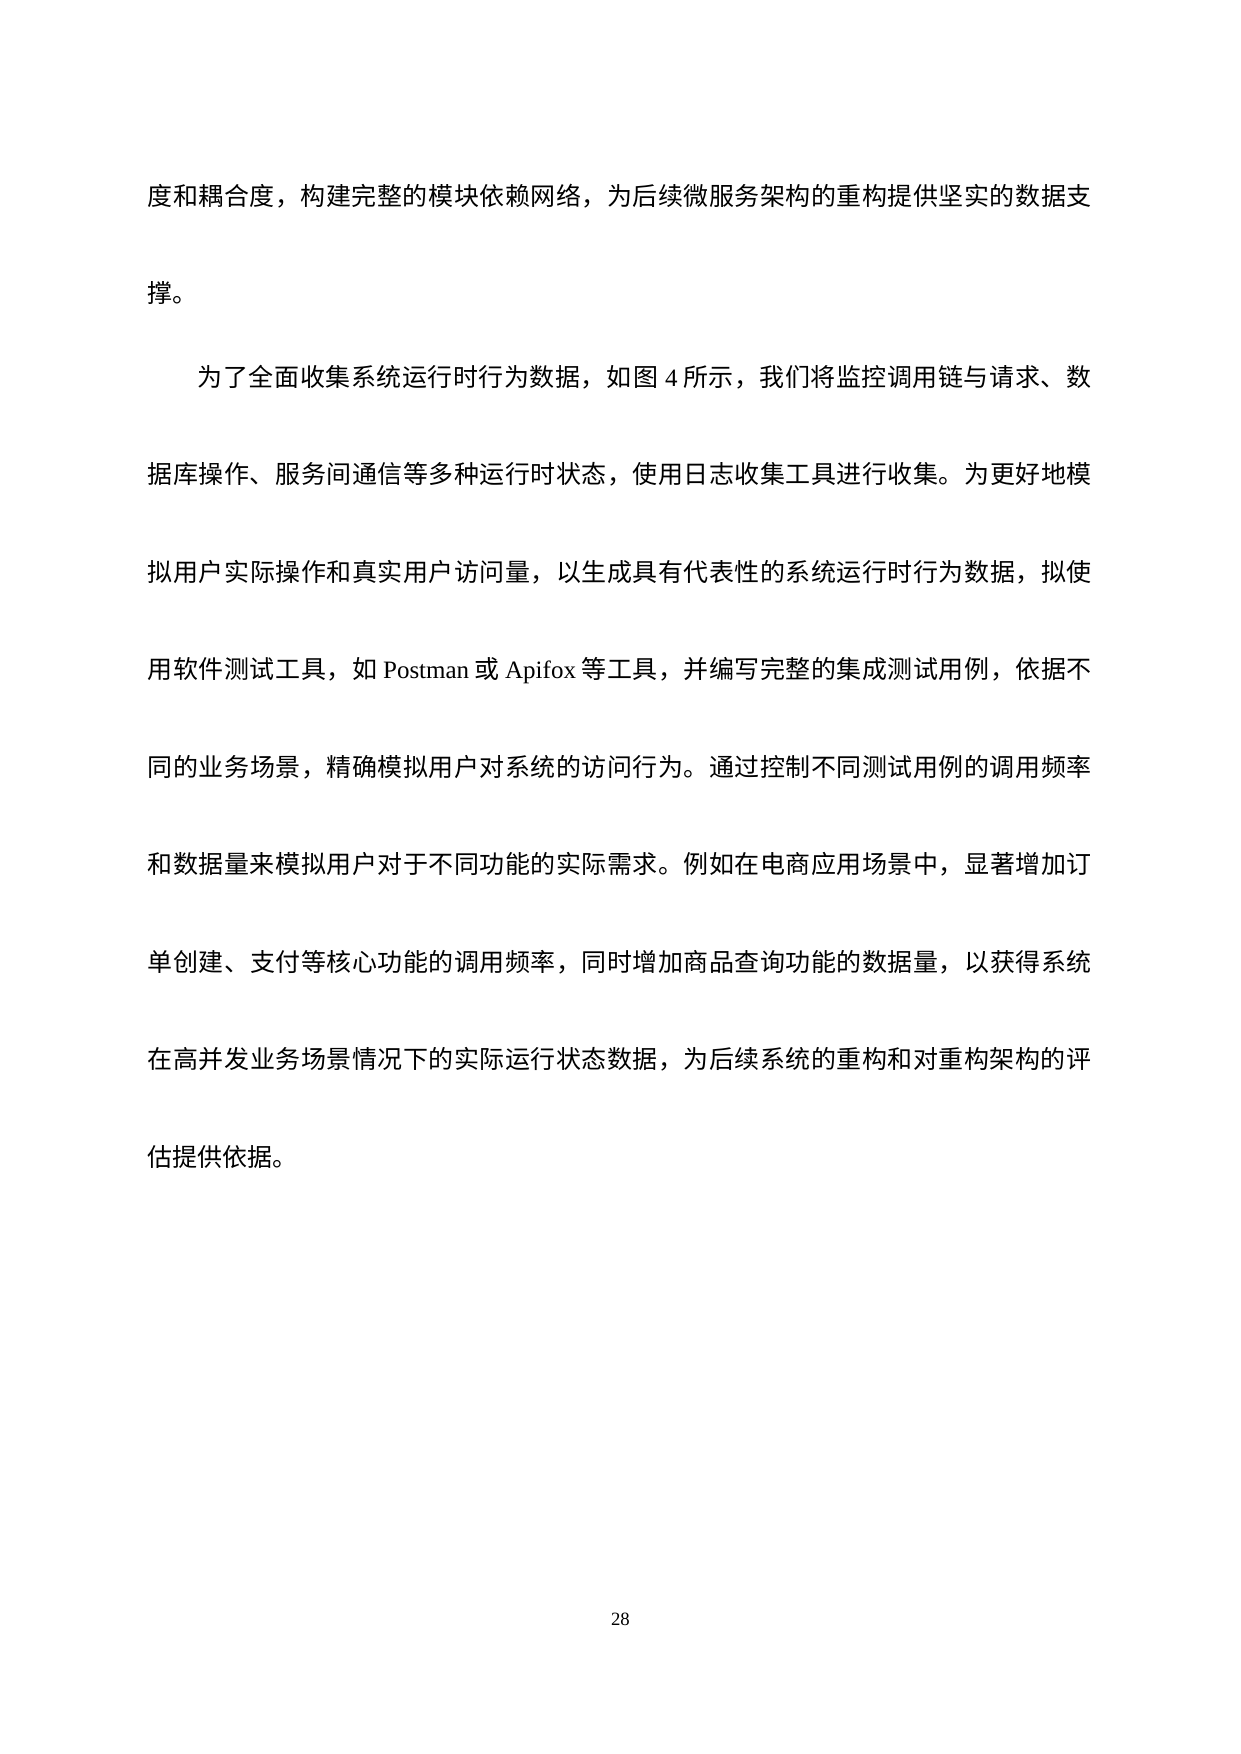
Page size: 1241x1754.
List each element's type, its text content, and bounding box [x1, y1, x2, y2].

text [148, 162, 1092, 324]
text 为了全面收集系统运行时行为数据，如图 4所示，我们将监控调用链与请求、数据库操作、服务间通信等多种运行时状态，使用日志收集工具进行收集。为更好地模拟用户实际操作和真实用户访问量，以生成具有代表性的系统运行时行为数据，拟使用软件测试工具，如Postman或Apifox等工具，并编写完整的集成测试用例，依据不同的业务场景，精确模拟用户对系统的访问行为。通过控制不同测试用例的调用频率和数据量来模拟用户对于不同功能的实际需求。例如在电商应用场景中，显著增加订单创建、支付等核心功能的调用频率，同时增加商品查询功能的数据量，以获得系统在高并发业务场景情况下的实际运行状态数据，为后续系统的重构和对重构架构的评估提供依据。 [148, 343, 1092, 1188]
